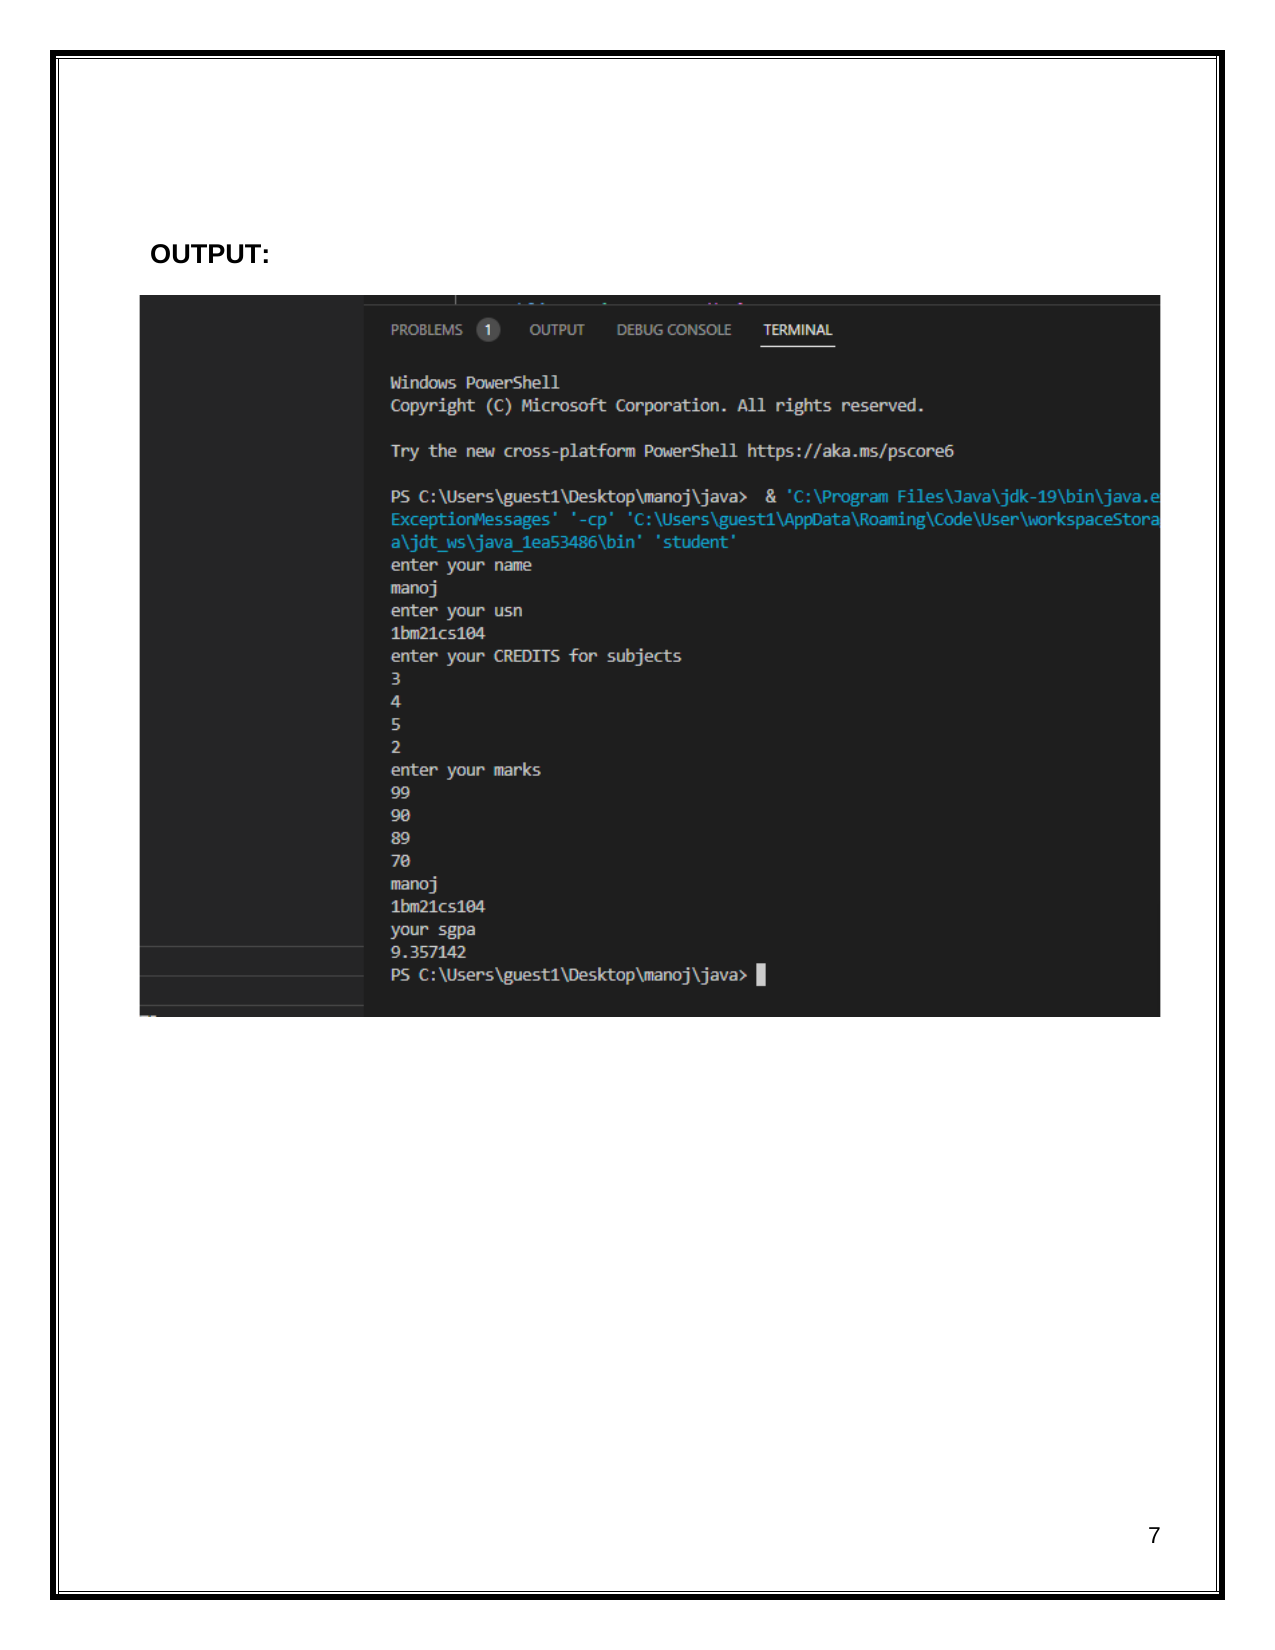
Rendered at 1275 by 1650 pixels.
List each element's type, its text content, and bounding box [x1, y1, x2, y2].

picture [139, 295, 1161, 1017]
text OUTPUT: [150, 238, 1160, 269]
